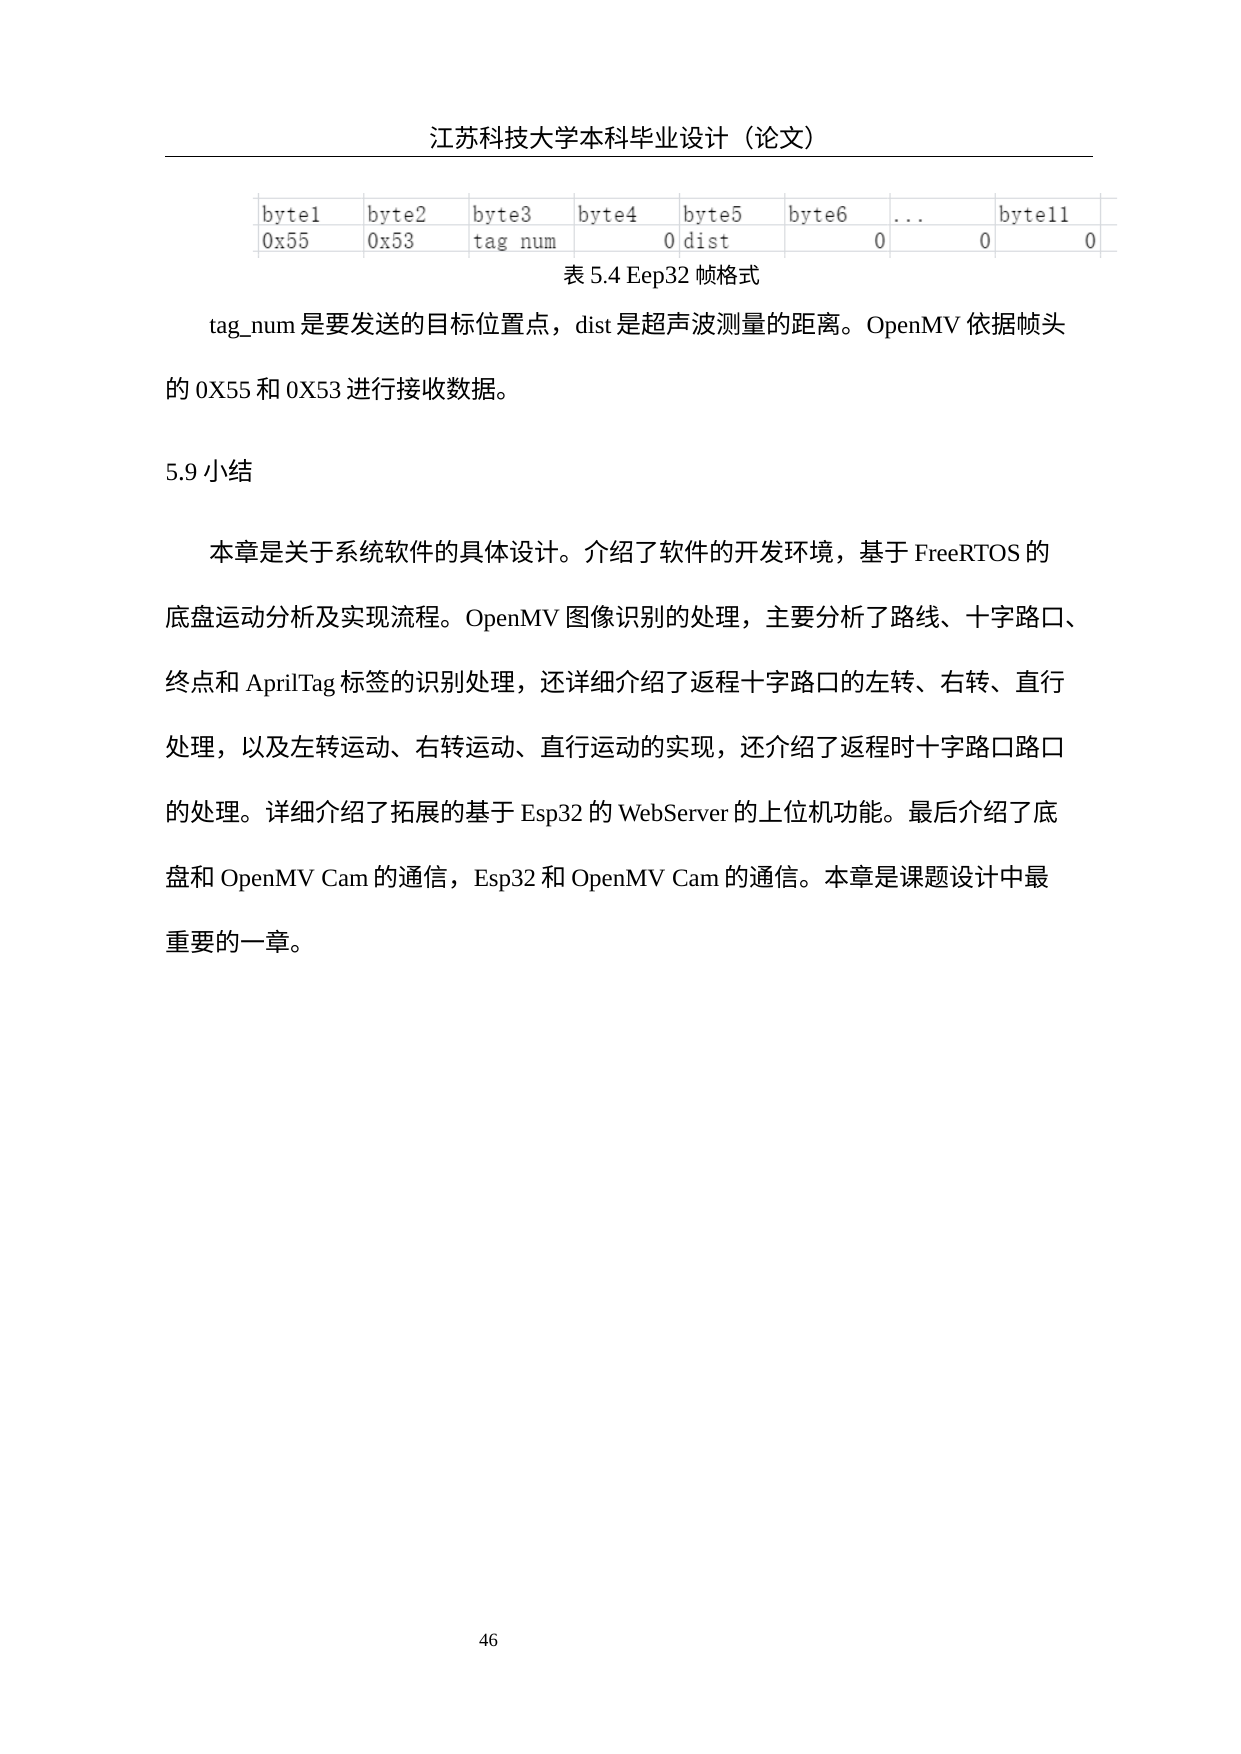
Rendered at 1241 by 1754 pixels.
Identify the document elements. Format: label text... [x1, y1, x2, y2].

text 本章是关于系统软件的具体设计。介绍了软件的开发环境，基于FreeRTOS的底盘运动分析及实现流程。OpenMV图像识别的处理，主要分析了路线、十字路口、终点和AprilTag标签的识别处理，还详细介绍了返程十字路口的左转、右转、直行处理，以及左转运动、右转运动、直行运动的实现，还介绍了返程时十字路口路口的处理。详细介绍了拓展的基于Esp32的WebServer的上位机功能。最后介绍了底盘和OpenMV Cam的通信，Esp32和OpenMV Cam的通信。本章是课题设计中最重要的一章。 [165, 518, 1071, 973]
text tag_num是要发送的目标位置点，dist是超声波测量的距离。OpenMV依据帧头的0X55和0X53进行接收数据。 [165, 291, 1071, 421]
text 表5.4 Eep32帧格式 [209, 258, 1071, 291]
text 5.9 小结 [165, 437, 1093, 502]
picture [252, 193, 1118, 258]
